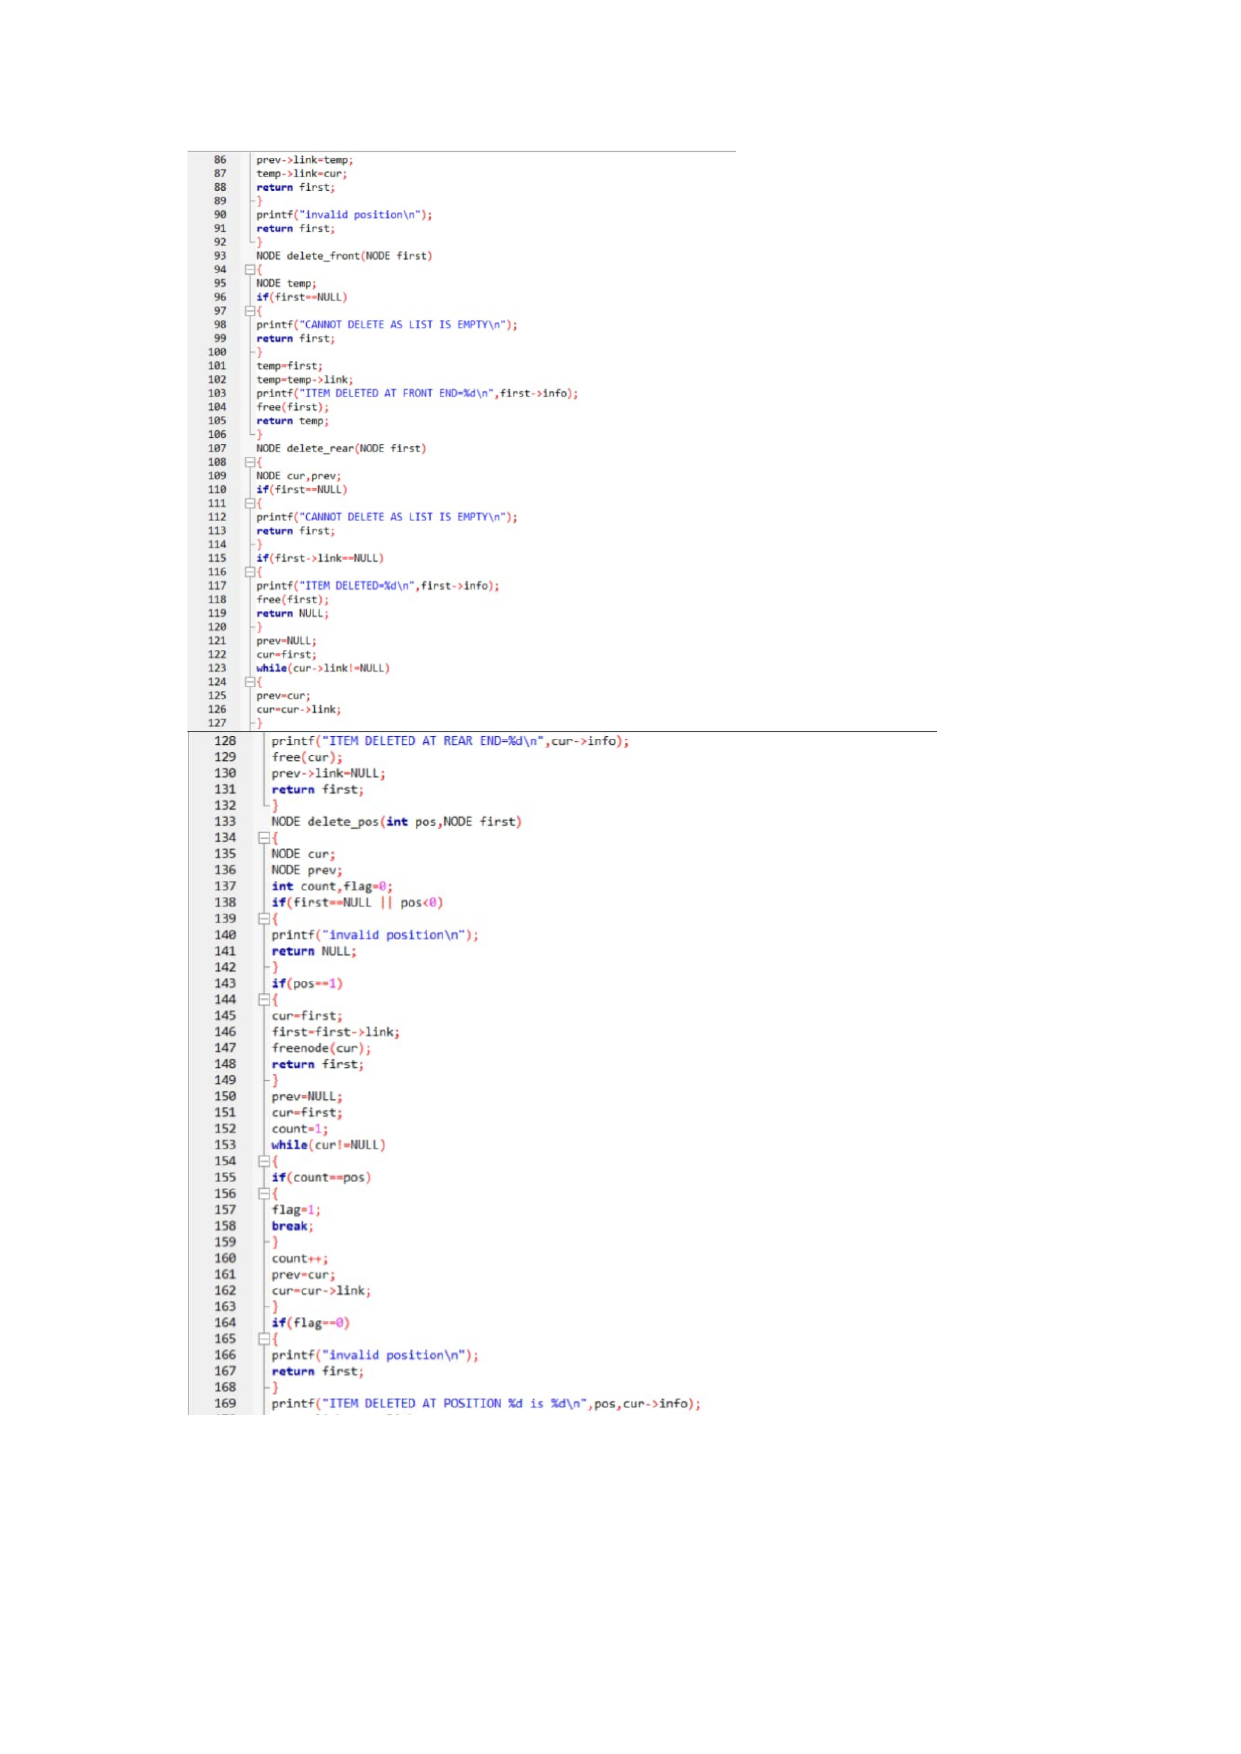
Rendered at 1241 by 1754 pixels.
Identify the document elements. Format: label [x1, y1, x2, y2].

picture [187, 150, 937, 1415]
